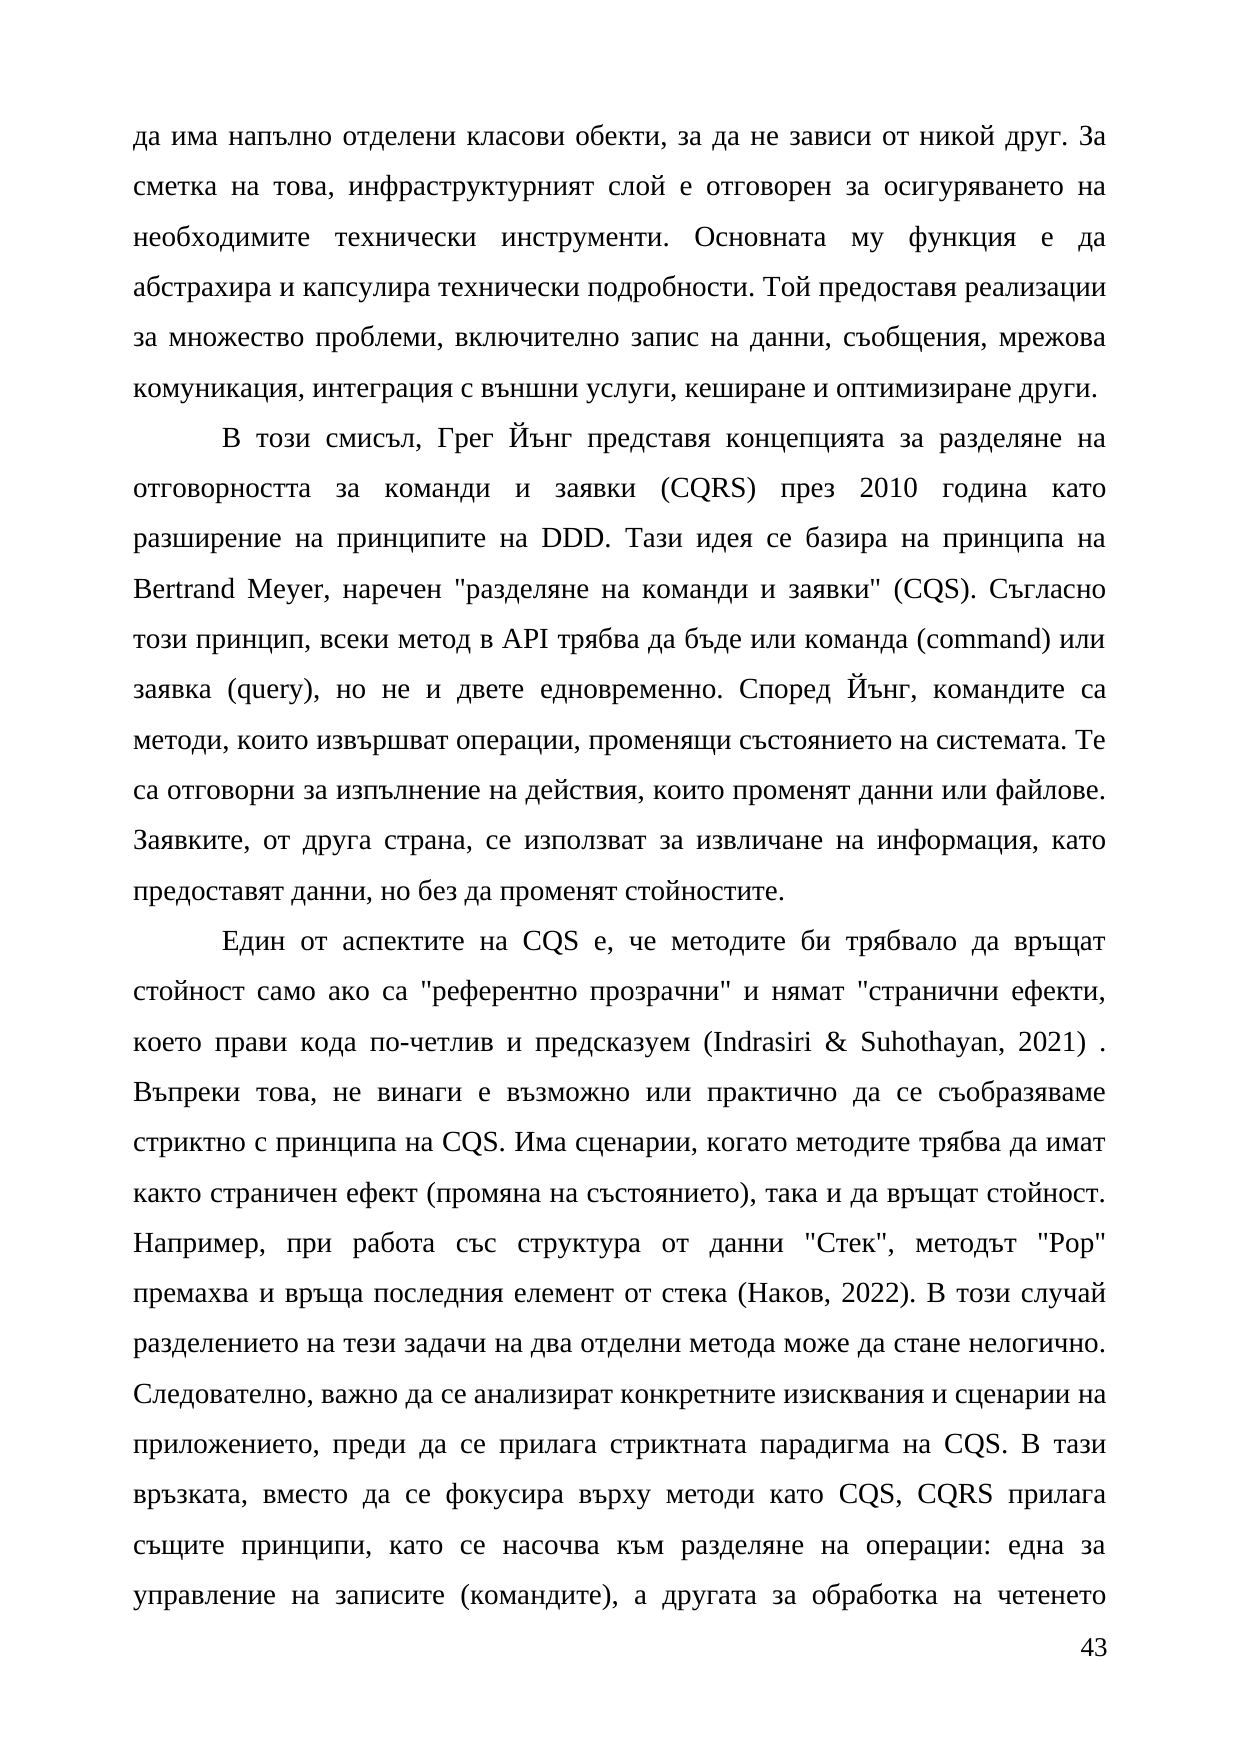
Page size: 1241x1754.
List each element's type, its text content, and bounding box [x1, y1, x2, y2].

text В този смисъл, Грег Йънг представя концепцията за разделяне на отговорността за команди и заявки (CQRS) през 2010 година като разширение на принципите на DDD. Тази идея се базира на принципа на Bertrand Meyer, наречен "разделяне на команди и заявки" (CQS). Съгласно този принцип, всеки метод в API трябва да бъде или команда (command) или заявка (query), но не и двете едновременно. Според Йънг, командите са методи, които извършват операции, променящи състоянието на системата. Те са отговорни за изпълнение на действия, които променят данни или файлове. Заявките, от друга страна, се използват за извличане на информация, като предоставят данни, но без да променят стойностите. [133, 420, 1107, 906]
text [133, 923, 1107, 1611]
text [133, 118, 1107, 403]
